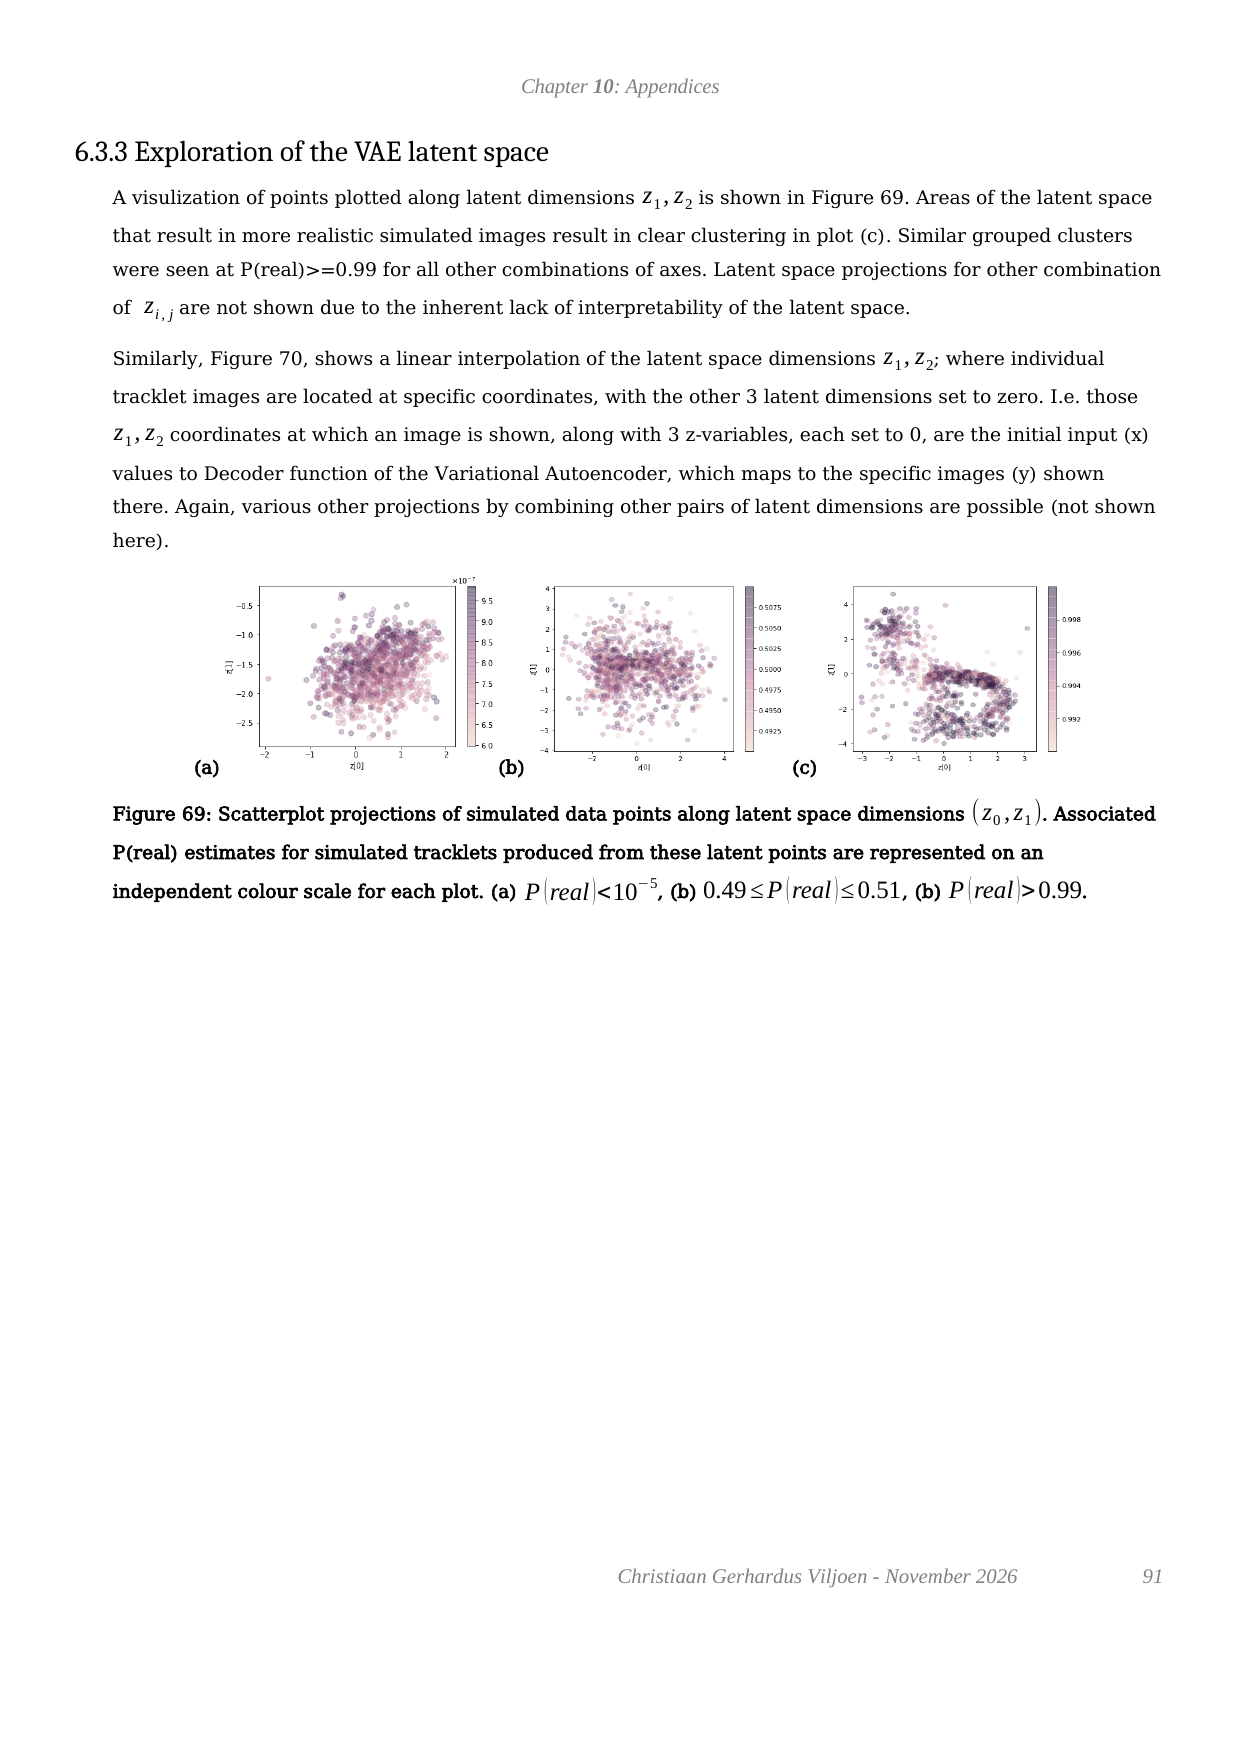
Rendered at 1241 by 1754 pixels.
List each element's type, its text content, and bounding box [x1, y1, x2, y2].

picture [823, 580, 1085, 774]
text Figure 69: Scatterplot projections of simulated data points along latent space dimensions . Associated P(real) estimates for simulated tracklets produced from these latent points are represented on an independent colour scale for each plot. (a) , (b) , (b) . [112, 797, 1165, 907]
subtitle Exploration of the VAE latent space [75, 135, 1165, 169]
picture [220, 571, 498, 774]
text Similarly, Figure 70, shows a linear interpolation of the latent space dimensions ; where individual tracklet images are located at specific coordinates, with the other 3 latent dimensions set to zero. I.e. those coordinates at which an image is shown, along with 3 z-variables, each set to 0, are the initial input (x) values to Decoder function of the Variational Autoencoder, which maps to the specific images (y) shown there. Again, various other projections by combining other pairs of latent dimensions are possible (not shown here). [112, 342, 1165, 551]
picture [525, 580, 786, 774]
text A visulization of points plotted along latent dimensions is shown in Figure 69. Areas of the latent space that result in more realistic simulated images result in clear clustering in plot (c). Similar grouped clusters were seen at P(real)>=0.99 for all other combinations of axes. Latent space projections for other combination of are not shown due to the inherent lack of interpretability of the latent space. [112, 181, 1165, 323]
